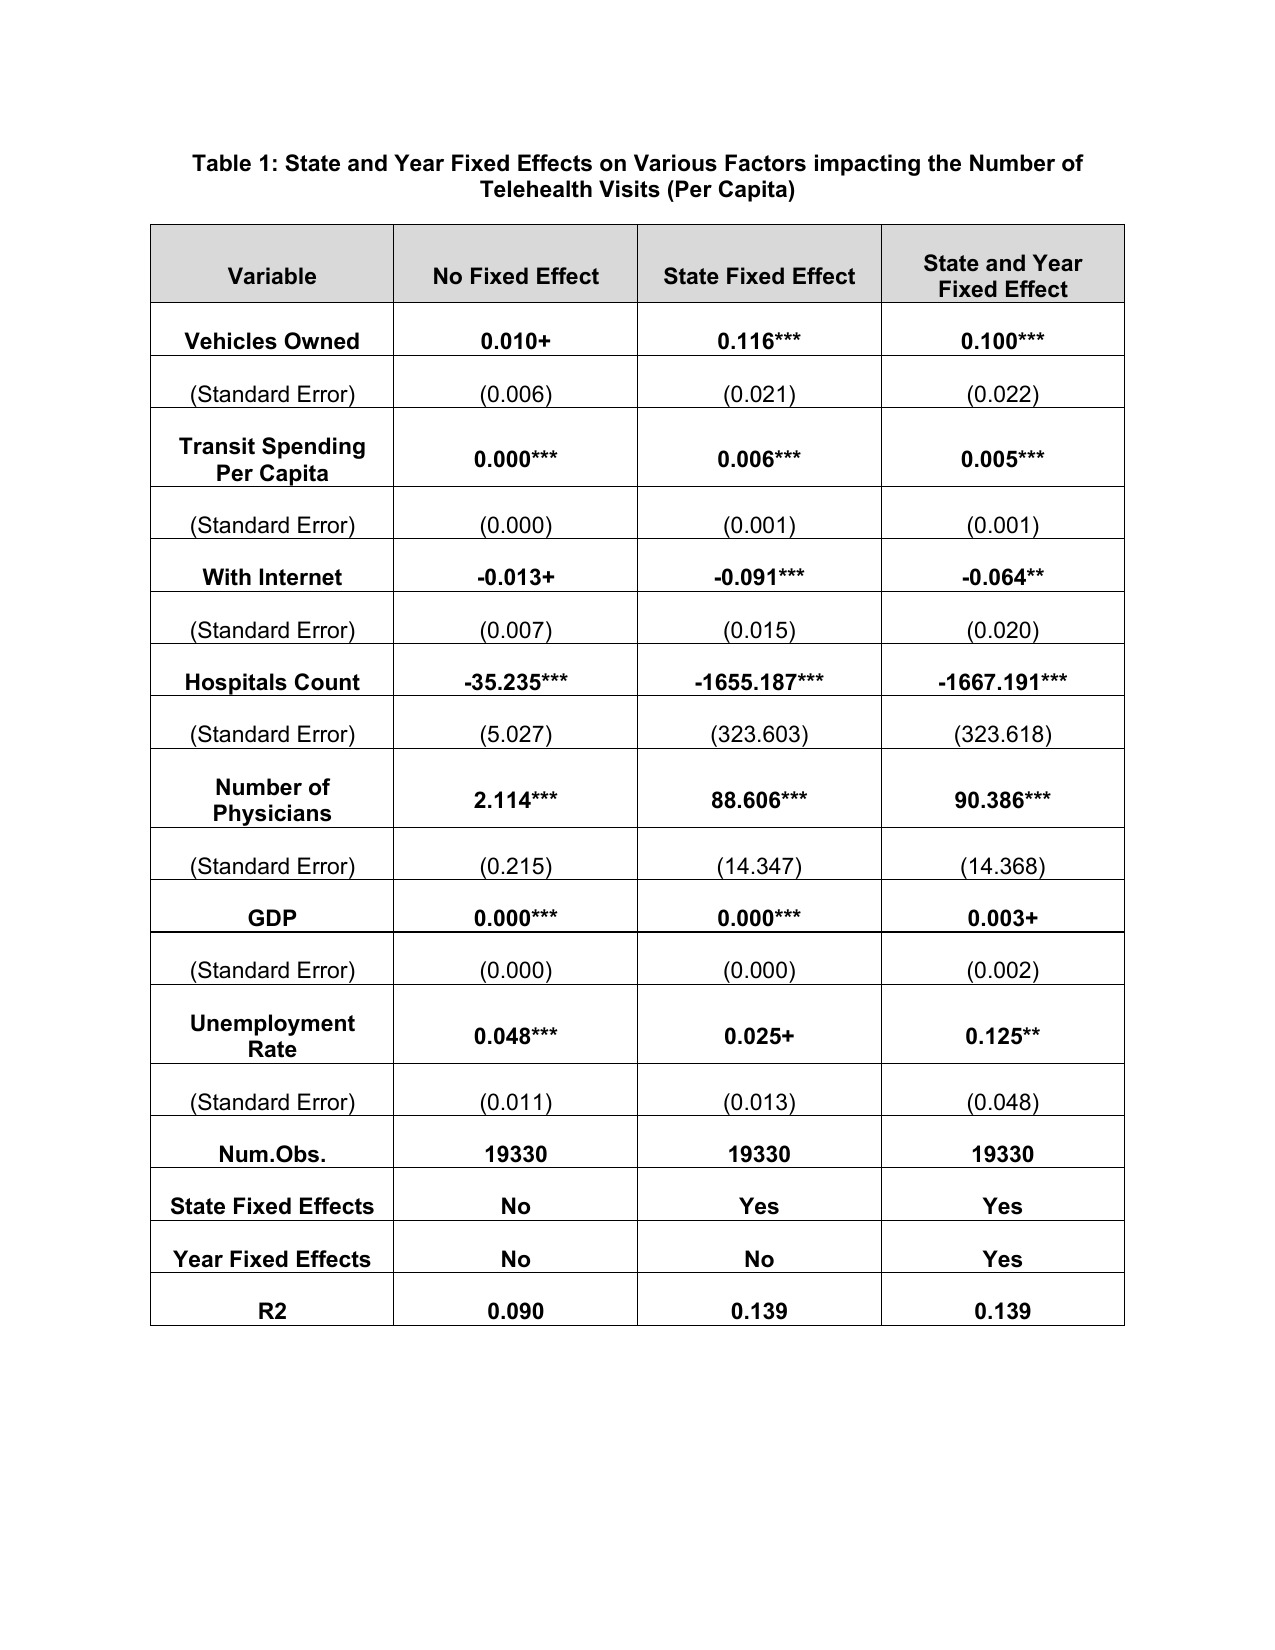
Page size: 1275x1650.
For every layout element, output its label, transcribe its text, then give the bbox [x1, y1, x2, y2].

table_cell 88.606*** [638, 749, 881, 827]
table_cell 0.000*** [394, 408, 637, 486]
table_header State Fixed Effect [638, 225, 881, 302]
table_cell (Standard Error) [151, 696, 393, 748]
table_cell -1667.191*** [882, 644, 1124, 695]
table_cell 0.100*** [882, 303, 1124, 355]
table_cell (0.000) [394, 487, 637, 538]
table_cell (0.048) [882, 1064, 1124, 1115]
table_cell (0.020) [882, 592, 1124, 643]
text Table 1: State and Year Fixed Effects on Various Factors impacting the Number of Telehealth Visits (Per Capita) [150, 150, 1125, 203]
table_cell No [394, 1168, 637, 1220]
table_cell 0.125** [882, 985, 1124, 1062]
table_cell (Standard Error) [151, 356, 393, 407]
table_cell 0.048*** [394, 985, 637, 1062]
table_cell -0.091*** [638, 539, 881, 591]
table_cell (0.215) [394, 828, 637, 879]
table_cell With Internet [151, 539, 393, 591]
table_cell Unemployment Rate [151, 985, 393, 1062]
table_cell 0.025+ [638, 985, 881, 1062]
table_cell (0.021) [638, 356, 881, 407]
table_cell 19330 [638, 1116, 881, 1167]
table_cell (Standard Error) [151, 828, 393, 879]
table_cell 0.005*** [882, 408, 1124, 486]
table_cell 0.090 [394, 1273, 637, 1324]
table_cell 0.010+ [394, 303, 637, 355]
table_cell Yes [882, 1168, 1124, 1220]
table_cell (0.002) [882, 933, 1124, 984]
table_header No Fixed Effect [394, 225, 637, 302]
table_cell (Standard Error) [151, 592, 393, 643]
table_cell (0.000) [394, 933, 637, 984]
table_cell (323.618) [882, 696, 1124, 748]
table_cell Yes [882, 1221, 1124, 1272]
table_cell Vehicles Owned [151, 303, 393, 355]
table_cell (0.011) [394, 1064, 637, 1115]
table_cell R2 [151, 1273, 393, 1324]
table_cell 0.139 [638, 1273, 881, 1324]
table_cell GDP [151, 880, 393, 931]
table_cell Yes [638, 1168, 881, 1220]
table_cell Number of Physicians [151, 749, 393, 827]
table_cell 2.114*** [394, 749, 637, 827]
table_cell State Fixed Effects [151, 1168, 393, 1220]
table_cell Num.Obs. [151, 1116, 393, 1167]
table_cell (Standard Error) [151, 487, 393, 538]
table_cell 0.006*** [638, 408, 881, 486]
table_cell 0.000*** [638, 880, 881, 931]
table_header Variable [151, 225, 393, 302]
table_cell Year Fixed Effects [151, 1221, 393, 1272]
table_cell 19330 [394, 1116, 637, 1167]
table_cell (Standard Error) [151, 933, 393, 984]
table_cell 0.000*** [394, 880, 637, 931]
table_cell (0.000) [638, 933, 881, 984]
table_cell Hospitals Count [151, 644, 393, 695]
table_cell 0.116*** [638, 303, 881, 355]
table_cell -0.064** [882, 539, 1124, 591]
table_cell -0.013+ [394, 539, 637, 591]
table_cell (0.013) [638, 1064, 881, 1115]
table_header State and Year Fixed Effect [882, 225, 1124, 302]
table_cell (14.368) [882, 828, 1124, 879]
table_cell No [394, 1221, 637, 1272]
table_cell 0.003+ [882, 880, 1124, 931]
table_cell (0.006) [394, 356, 637, 407]
table_cell -35.235*** [394, 644, 637, 695]
table_cell (0.022) [882, 356, 1124, 407]
table_cell (0.001) [638, 487, 881, 538]
table_cell No [638, 1221, 881, 1272]
table_cell (0.015) [638, 592, 881, 643]
table_cell 90.386*** [882, 749, 1124, 827]
table_cell (Standard Error) [151, 1064, 393, 1115]
table_cell Transit Spending Per Capita [151, 408, 393, 486]
table_cell -1655.187*** [638, 644, 881, 695]
table_cell (323.603) [638, 696, 881, 748]
table_cell 19330 [882, 1116, 1124, 1167]
table_cell 0.139 [882, 1273, 1124, 1324]
table_cell (14.347) [638, 828, 881, 879]
table_cell (5.027) [394, 696, 637, 748]
table_cell (0.001) [882, 487, 1124, 538]
table_cell (0.007) [394, 592, 637, 643]
